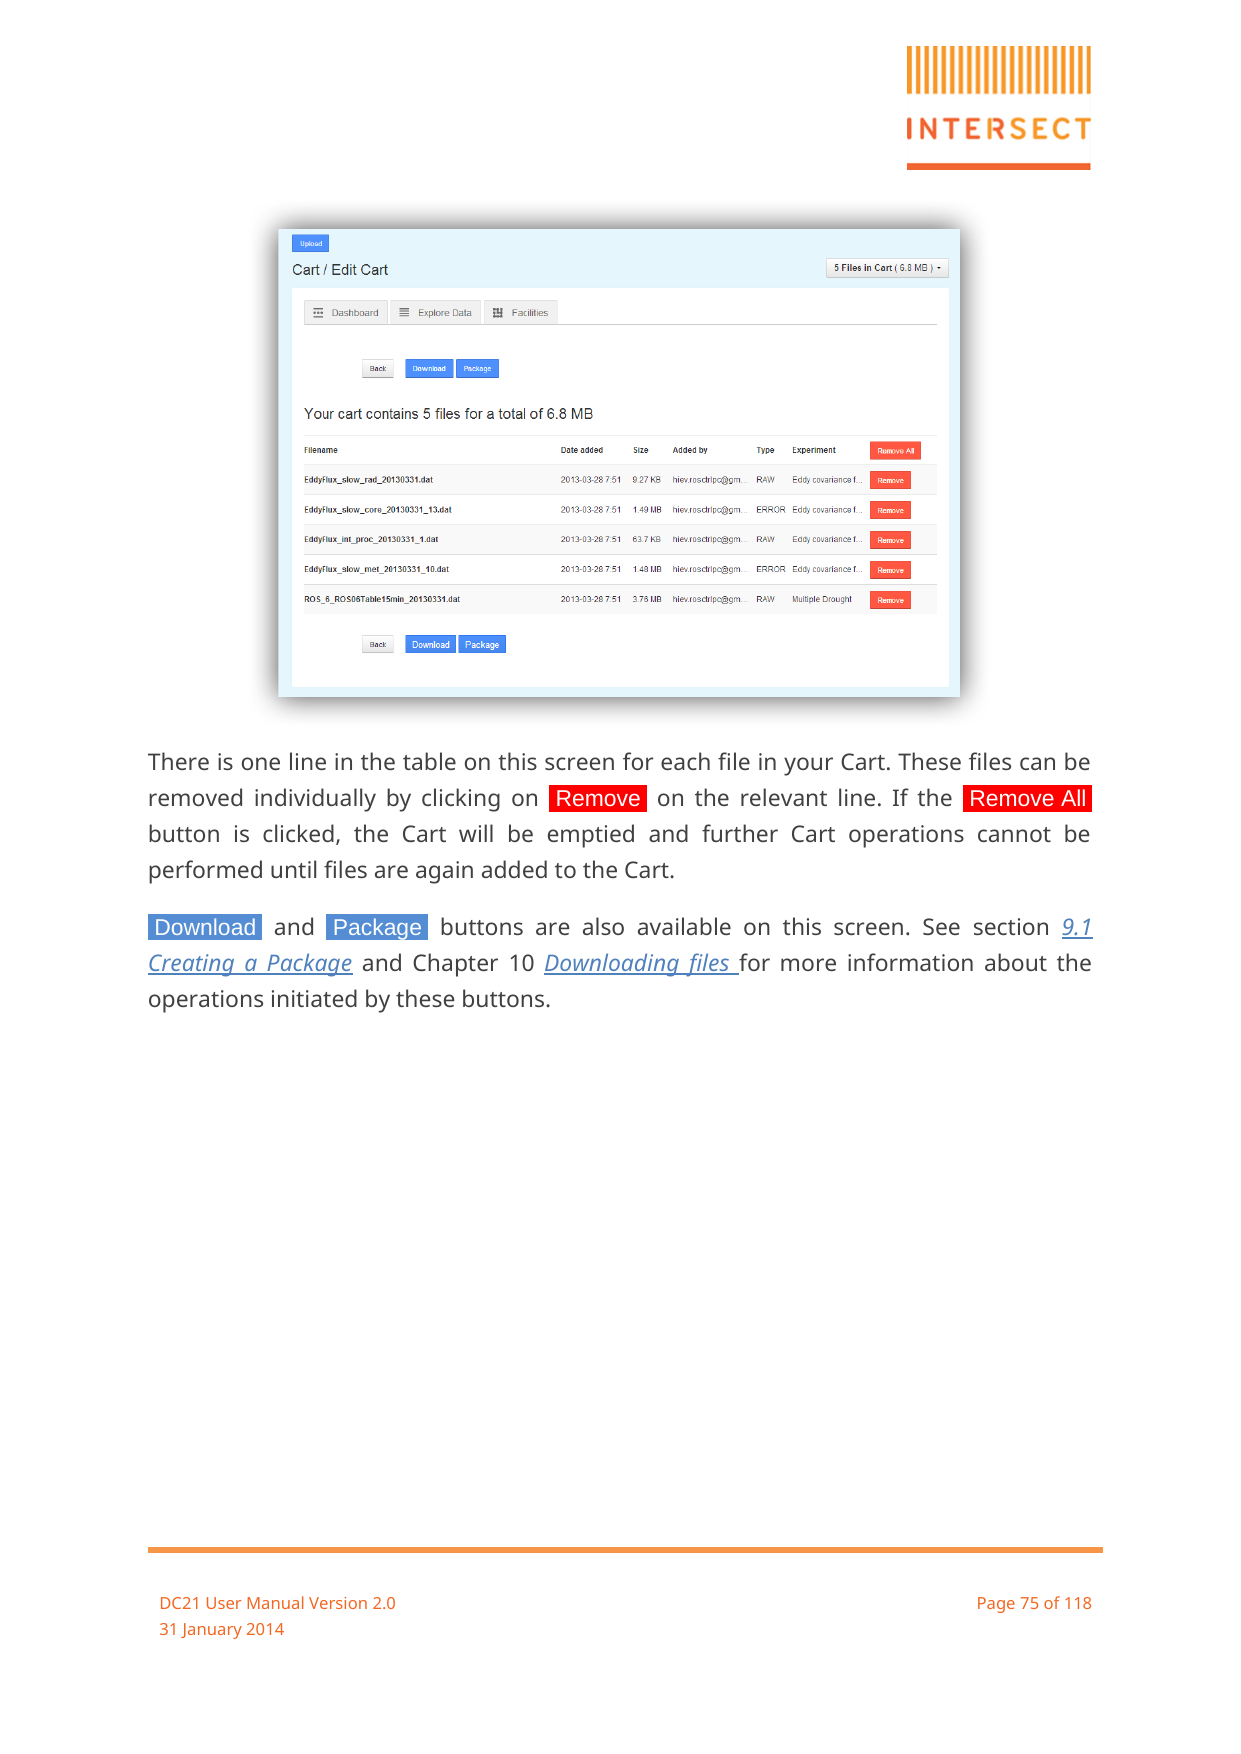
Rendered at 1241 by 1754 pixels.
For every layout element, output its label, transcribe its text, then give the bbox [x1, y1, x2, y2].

picture [278, 229, 960, 697]
text There is one line in the table on this screen for each file in your Cart. These files can be removed individually by clicking on Remove on the relevant line. If the Remove All button is clicked, the Cart will be emptied and further Cart operations cannot be performed until files are again added to the Cart. [148, 746, 1092, 885]
picture [905, 44, 1093, 172]
